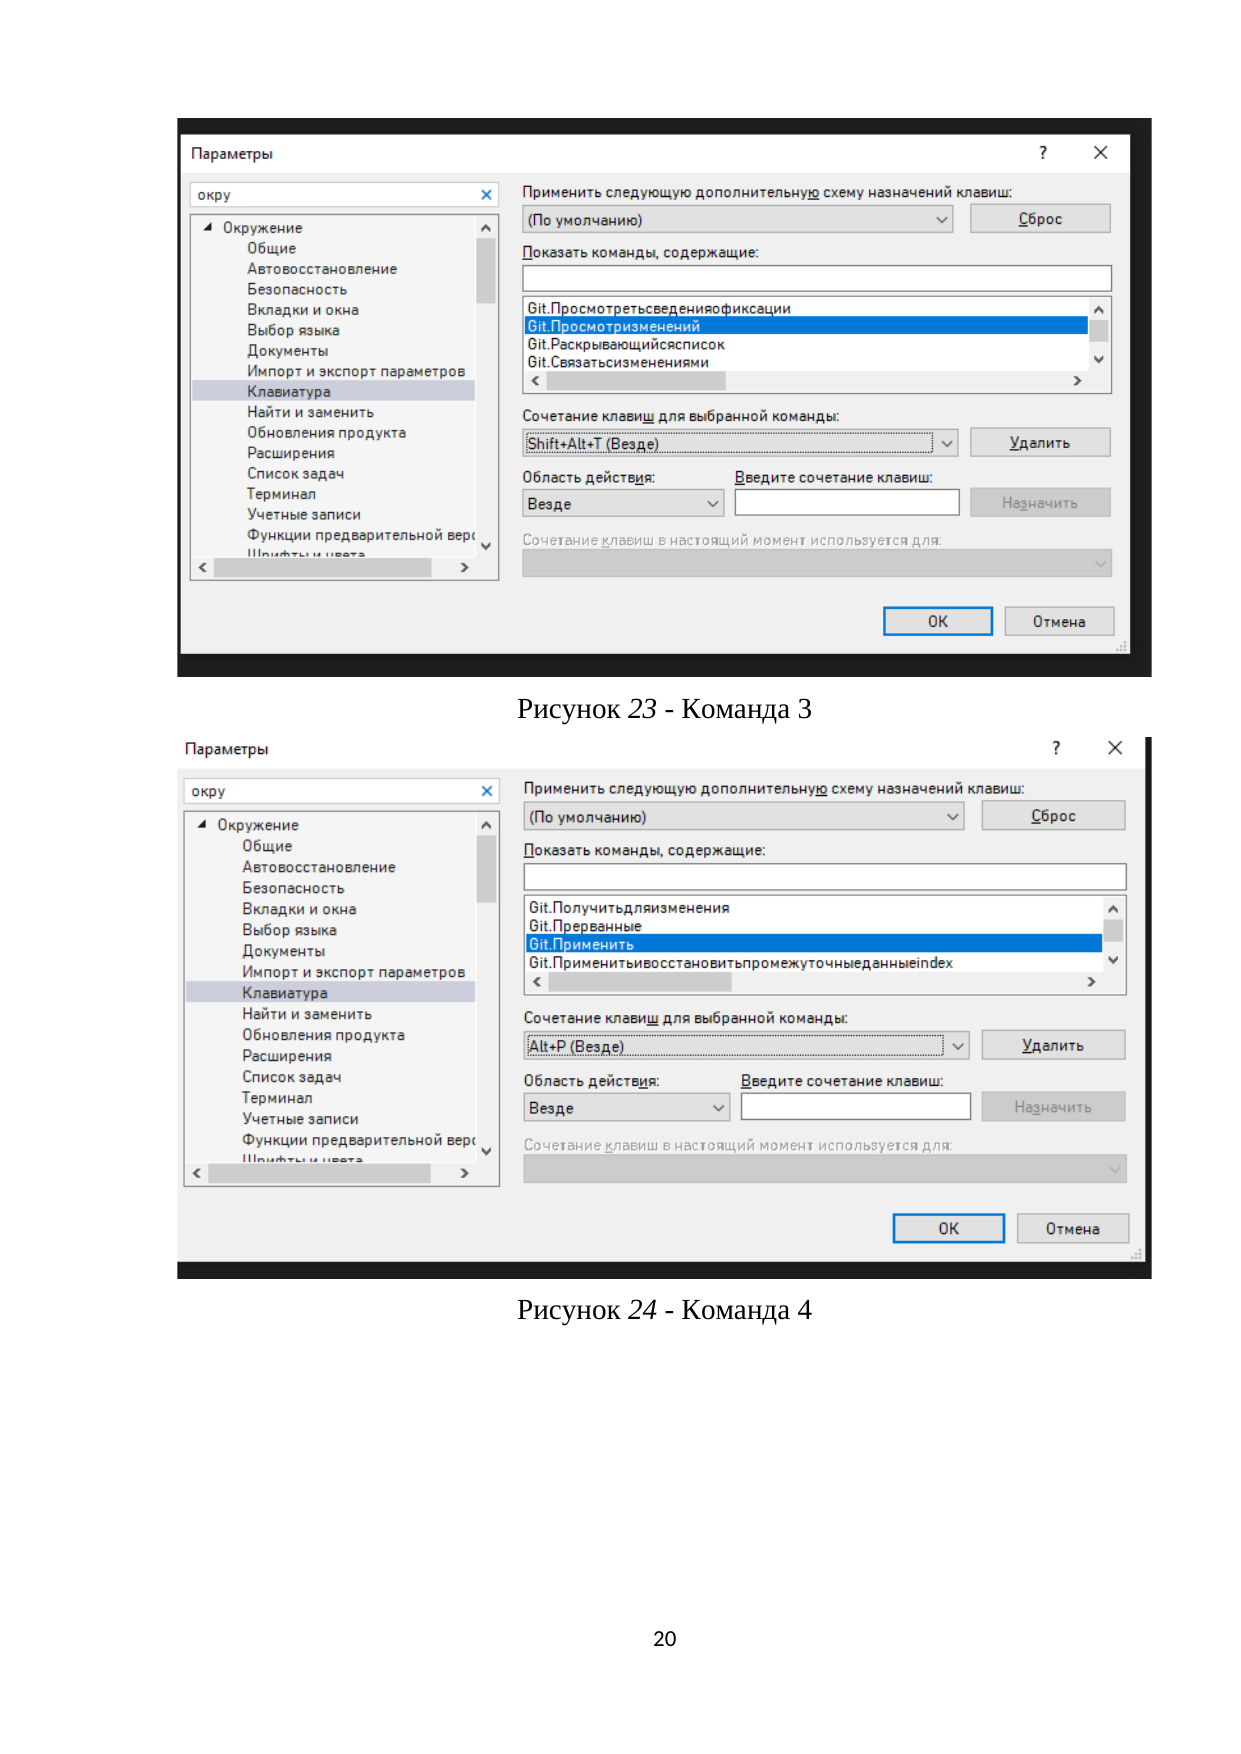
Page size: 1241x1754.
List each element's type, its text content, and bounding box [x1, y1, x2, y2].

picture [177, 737, 1152, 1279]
text Рисунок 23 - Команда 3 [177, 691, 1152, 724]
text Рисунок 24 - Команда 4 [177, 1292, 1152, 1326]
picture [177, 118, 1152, 677]
